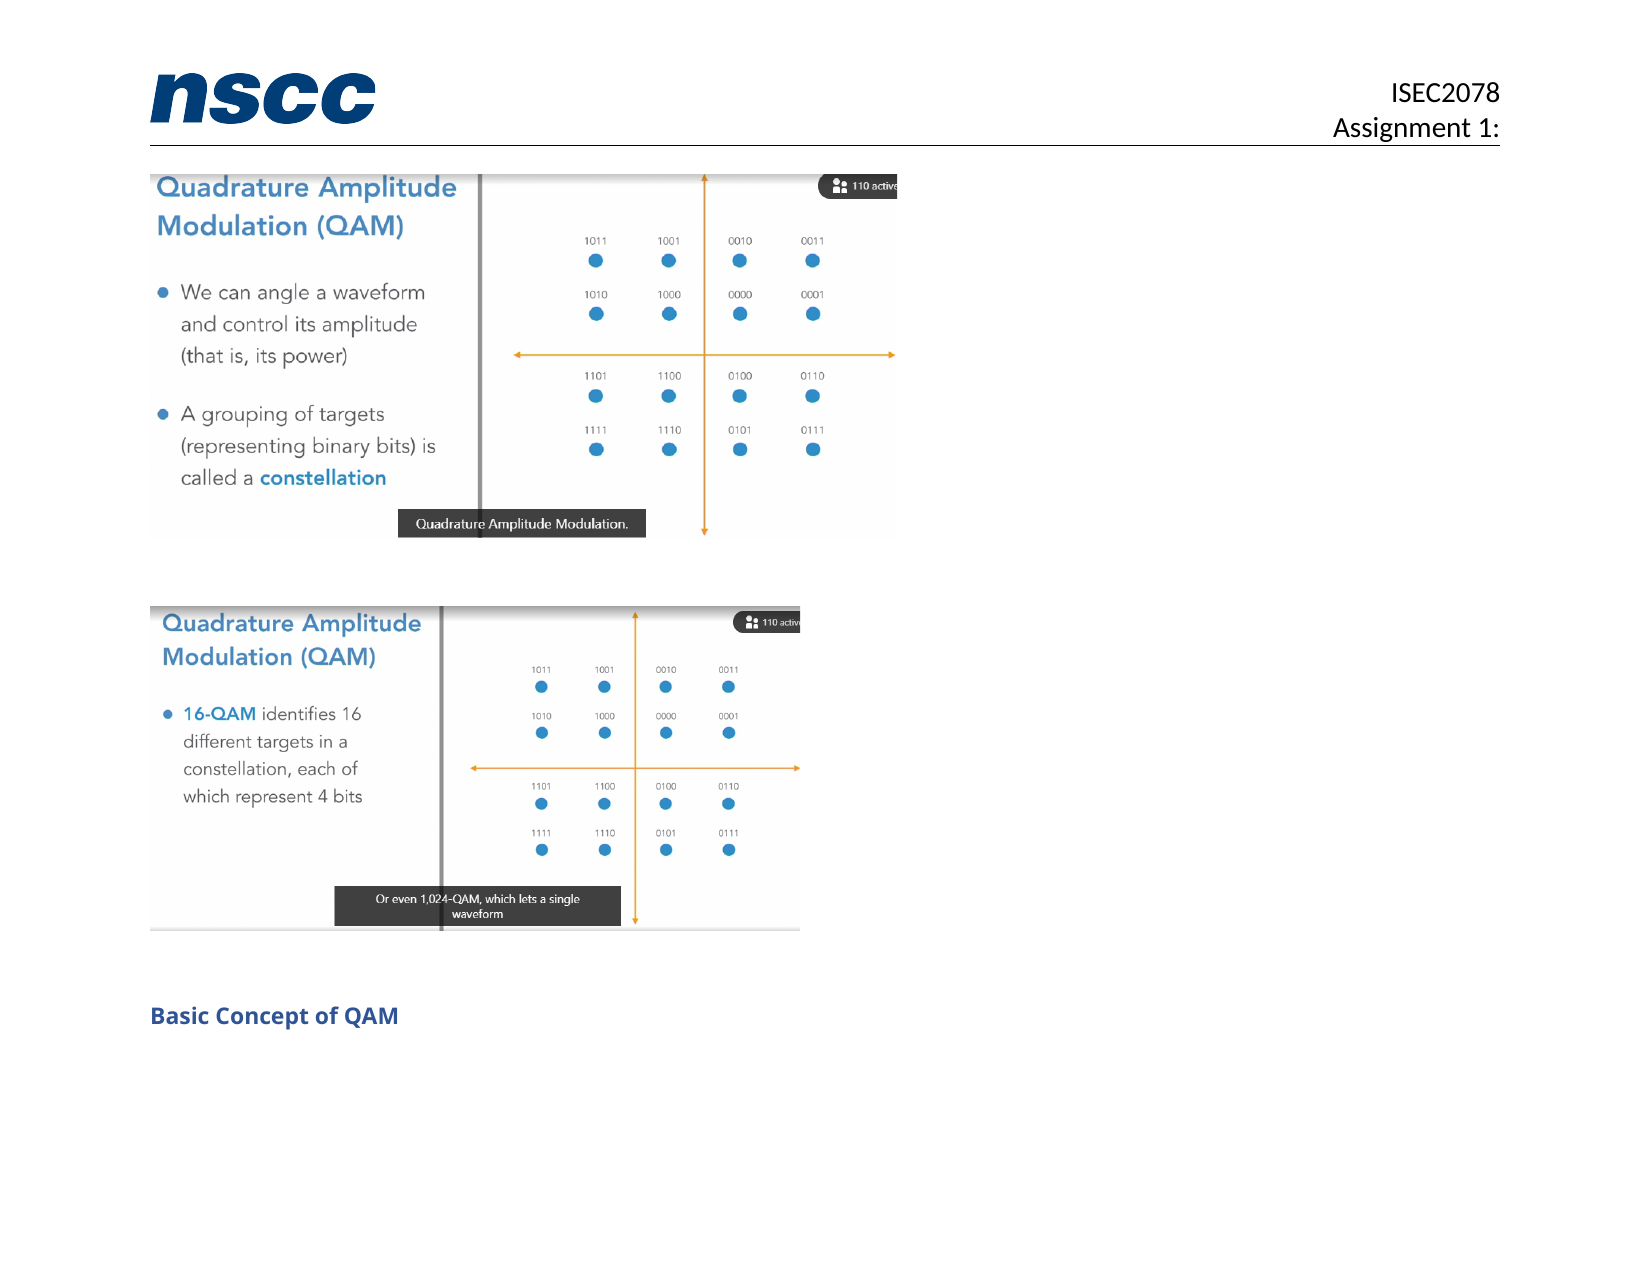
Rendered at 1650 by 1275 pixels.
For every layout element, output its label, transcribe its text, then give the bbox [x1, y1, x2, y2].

picture [150, 73, 375, 124]
text Basic Concept of QAM [150, 1000, 1500, 1031]
picture [150, 606, 800, 931]
picture [150, 174, 898, 538]
